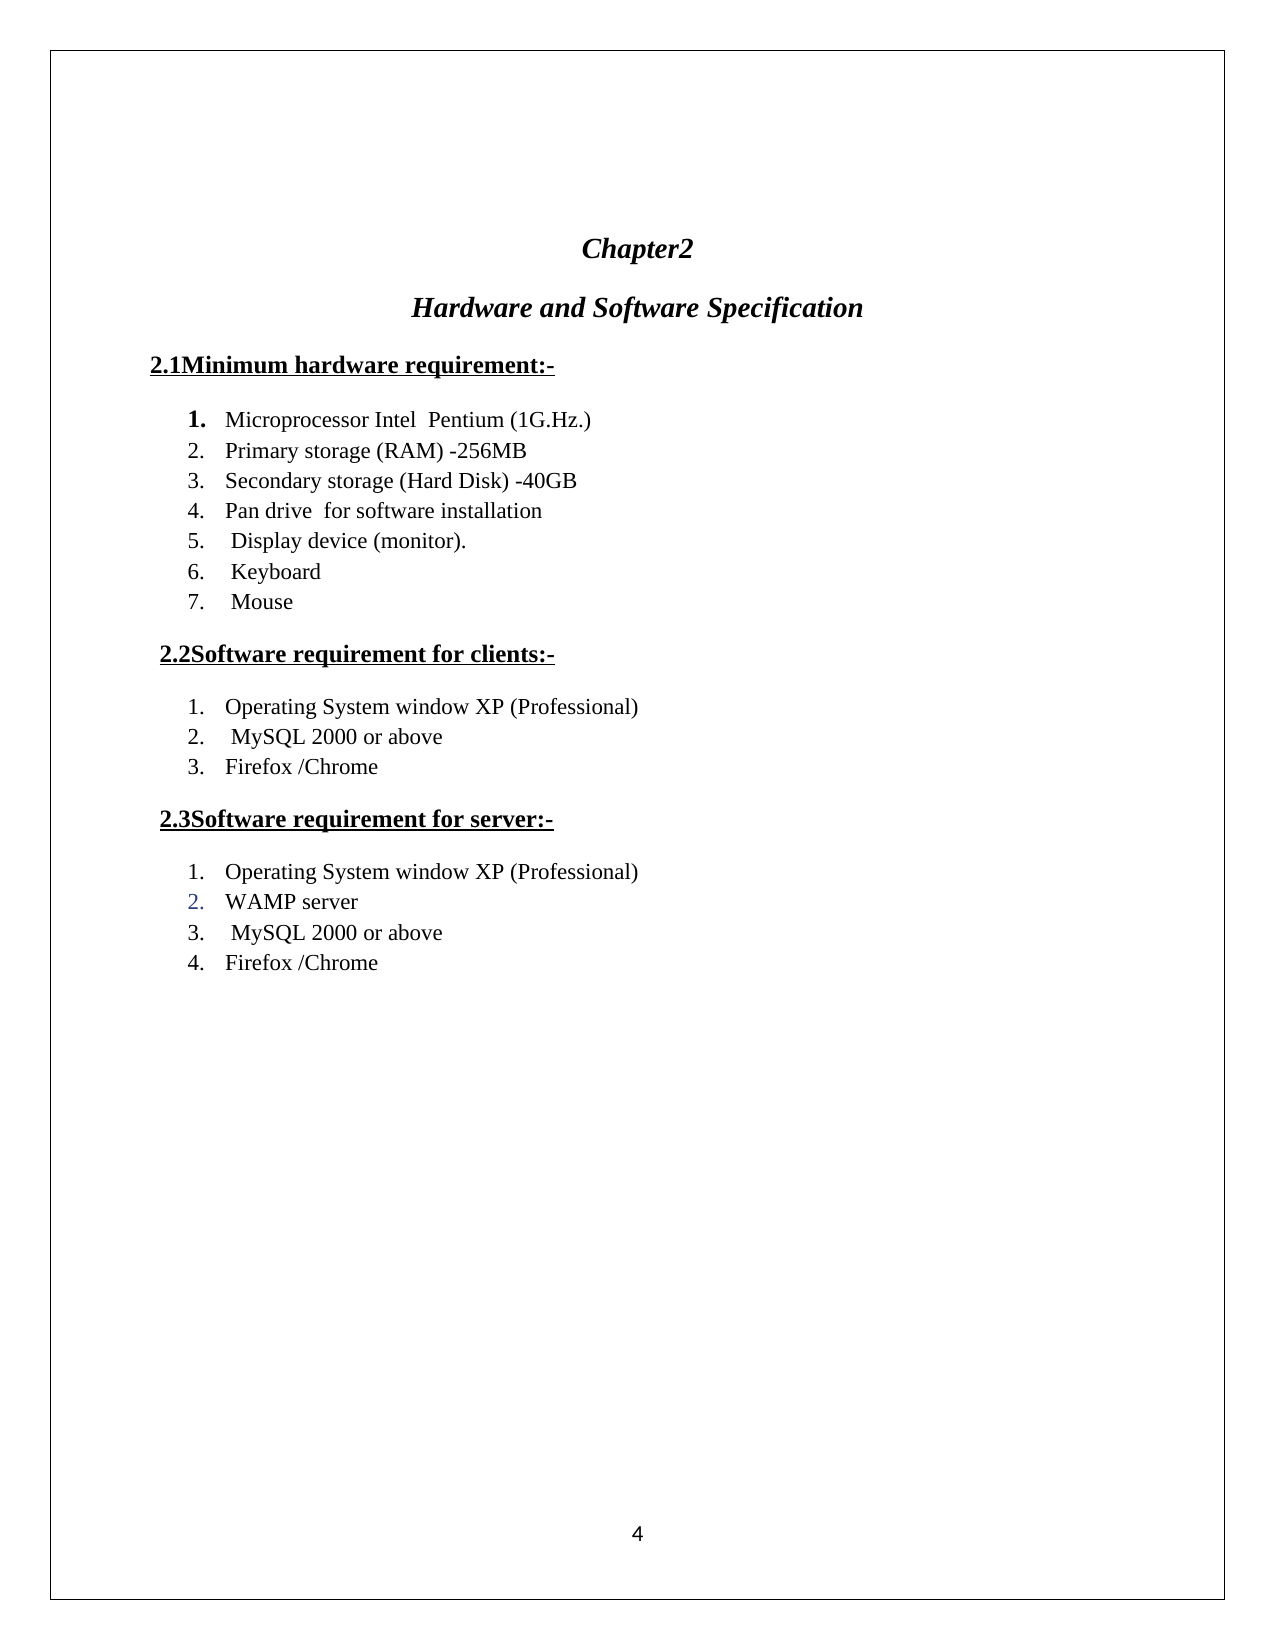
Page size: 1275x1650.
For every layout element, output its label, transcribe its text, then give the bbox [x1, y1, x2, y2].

list Display device (monitor). [187, 527, 1125, 554]
list Secondary storage (Hard Disk) -40GB [187, 467, 1125, 493]
list WAMP server [187, 888, 1125, 915]
list Firefox /Chrome [187, 949, 1125, 975]
list Mouse [187, 588, 1125, 614]
text 2.1Minimum hardware requirement:- [150, 350, 1125, 379]
text Chapter2 [150, 231, 1125, 265]
list MySQL 2000 or above [187, 918, 1125, 945]
text 2.3Software requirement for server:- [159, 804, 1125, 833]
list Operating System window XP (Professional) [187, 858, 1125, 884]
text Hardware and Software Specification [150, 291, 1125, 324]
text 2.2Software requirement for clients:- [159, 639, 1125, 668]
list Firefox /Chrome [187, 753, 1125, 779]
list Pan drive for software installation [187, 497, 1125, 524]
list Keyboard [187, 558, 1125, 584]
list Microprocessor Intel Pentium (1G.Hz.) [187, 404, 1125, 433]
list MySQL 2000 or above [187, 723, 1125, 749]
list Primary storage (RAM) -256MB [187, 437, 1125, 463]
list Operating System window XP (Professional) [187, 693, 1125, 719]
